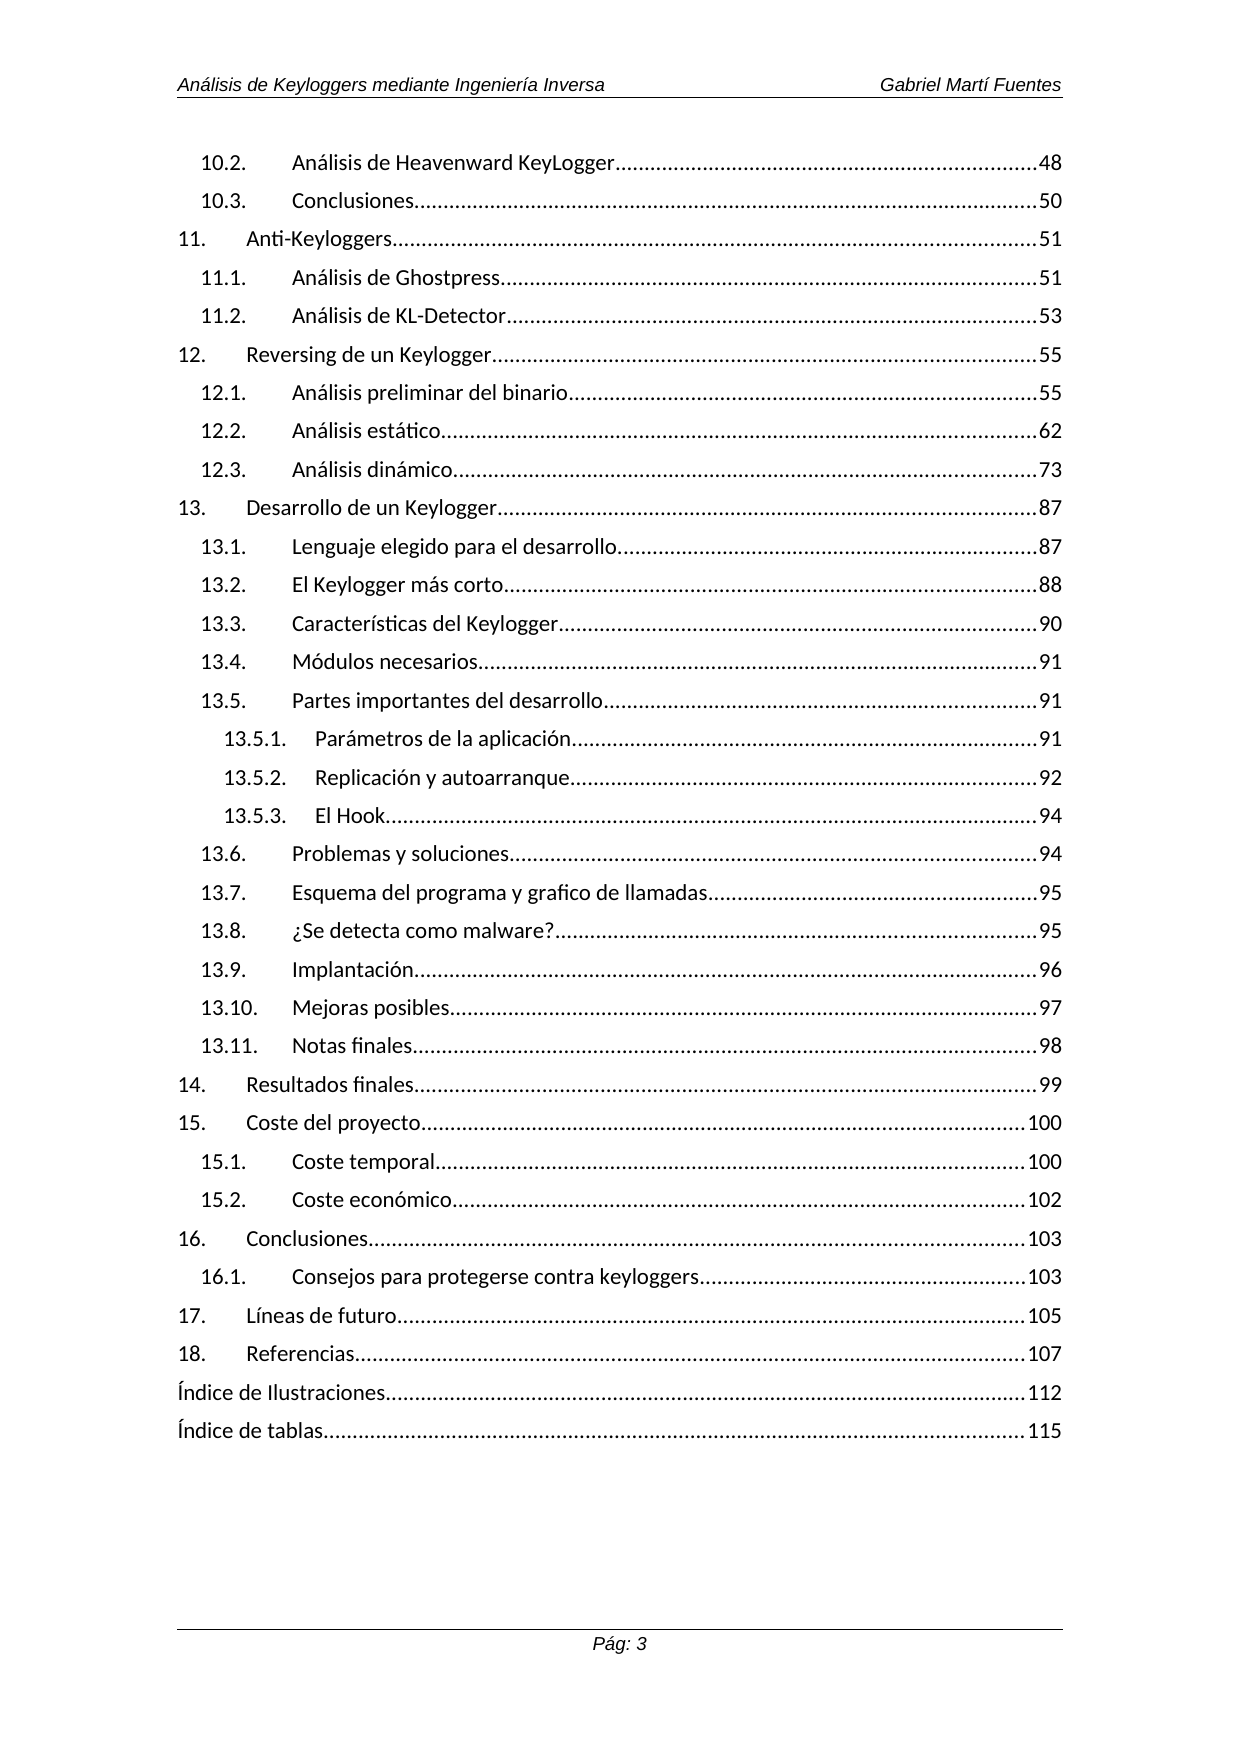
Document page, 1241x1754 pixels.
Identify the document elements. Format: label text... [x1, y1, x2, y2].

text 13.11. Notas finales 98 [200, 1032, 1063, 1060]
text 13.5. Partes importantes del desarrollo 91 [200, 686, 1063, 714]
text 13.3. Características del Keylogger 90 [200, 609, 1063, 637]
text 11.2. Análisis de KL-Detector 53 [200, 301, 1063, 329]
text 15. Coste del proyecto 100 [177, 1108, 1063, 1137]
text 13.4. Módulos necesarios 91 [200, 647, 1063, 675]
text 18. Referencias 107 [177, 1339, 1063, 1367]
text 13.5.2. Replicación y autoarranque 92 [223, 763, 1063, 791]
text 13.9. Implantación 96 [200, 955, 1063, 983]
text 15.2. Coste económico 102 [200, 1185, 1063, 1213]
text 12. Reversing de un Keylogger 55 [177, 340, 1063, 368]
text 12.1. Análisis preliminar del binario 55 [200, 378, 1063, 406]
text 13.8. ¿Se detecta como malware? 95 [200, 916, 1063, 944]
text 13. Desarrollo de un Keylogger 87 [177, 493, 1063, 522]
text 13.7. Esquema del programa y grafico de llamadas 95 [200, 878, 1063, 906]
text 13.5.1. Parámetros de la aplicación 91 [223, 724, 1063, 752]
text Índice de Ilustraciones 112 [177, 1378, 1063, 1406]
text 16.1. Consejos para protegerse contra keyloggers 103 [200, 1262, 1063, 1290]
text 13.5.3. El Hook 94 [223, 801, 1063, 829]
text 17. Líneas de futuro 105 [177, 1301, 1063, 1329]
text 13.2. El Keylogger más corto 88 [200, 570, 1063, 598]
text Índice de tablas 115 [177, 1416, 1063, 1444]
text 12.3. Análisis dinámico 73 [200, 455, 1063, 483]
text 14. Resultados finales 99 [177, 1070, 1063, 1098]
text 11. Anti-Keyloggers 51 [177, 224, 1063, 252]
text 15.1. Coste temporal 100 [200, 1147, 1063, 1175]
text 11.1. Análisis de Ghostpress 51 [200, 263, 1063, 291]
text 13.6. Problemas y soluciones 94 [200, 839, 1063, 867]
text 16. Conclusiones 103 [177, 1224, 1063, 1252]
text 10.3. Conclusiones 50 [200, 186, 1063, 214]
text 10.2. Análisis de Heavenward KeyLogger 48 [200, 148, 1063, 176]
text 12.2. Análisis estático 62 [200, 417, 1063, 445]
text 13.1. Lenguaje elegido para el desarrollo. 87 [200, 532, 1063, 560]
text 13.10. Mejoras posibles 97 [200, 993, 1063, 1021]
